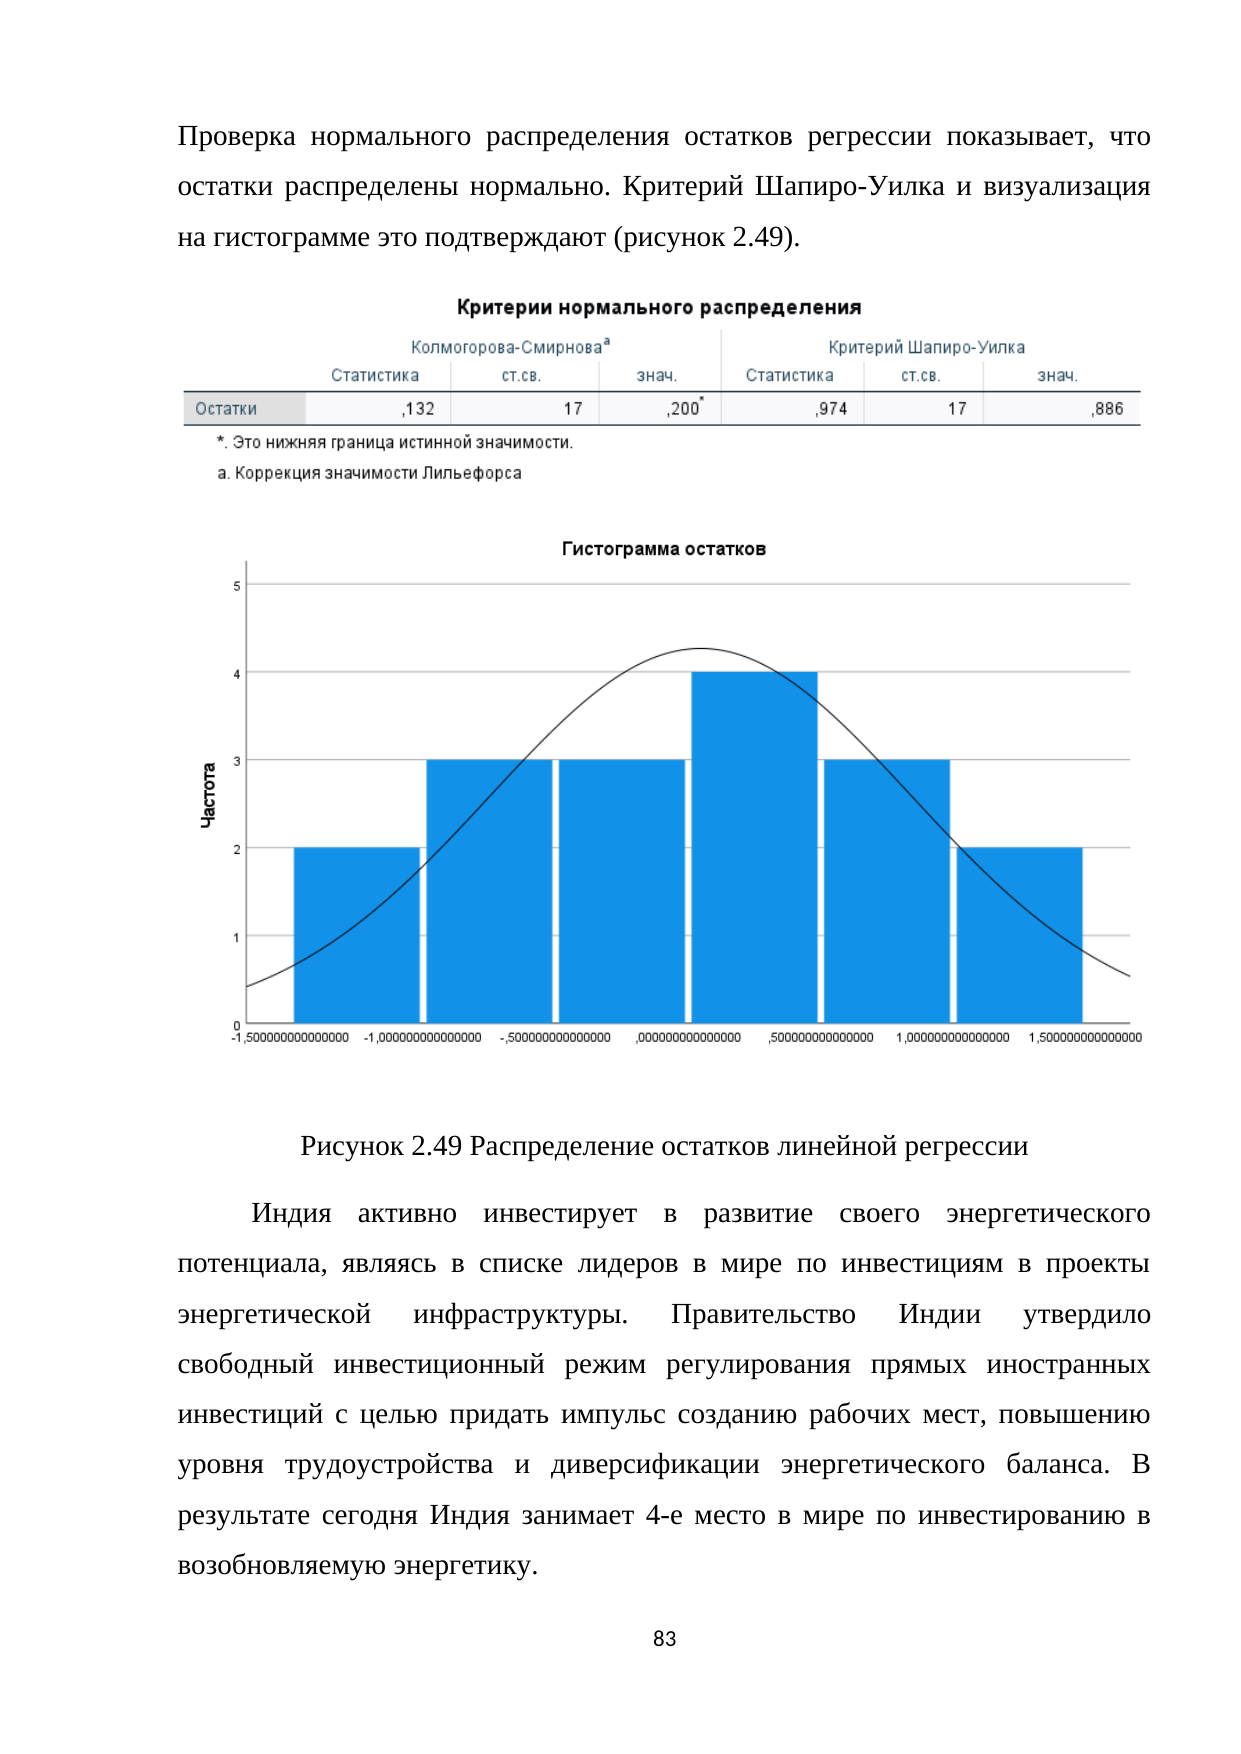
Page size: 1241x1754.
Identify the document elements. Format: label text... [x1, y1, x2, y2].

text Индия активно инвестирует в развитие своего энергетического потенциала, являясь в списке лидеров в мире по инвестициям в проекты энергетической инфраструктуры. Правительство Индии утвердило свободный инвестиционный режим регулирования прямых иностранных инвестиций с целью придать импульс созданию рабочих мест, повышению уровня трудоустройства и диверсификации энергетического баланса. В результате сегодня Индия занимает 4-е место в мире по инвестированию в возобновляемую энергетику. [177, 1195, 1152, 1581]
text Рисунок 2.49 Распределение остатков линейной регрессии [177, 1128, 1152, 1162]
picture [177, 522, 1152, 1098]
picture [177, 285, 1152, 493]
text Проверка нормального распределения остатков регрессии показывает, что остатки распределены нормально. Критерий Шапиро-Уилка и визуализация на гистограмме это подтверждают (рисунок 2.49). [177, 118, 1152, 252]
